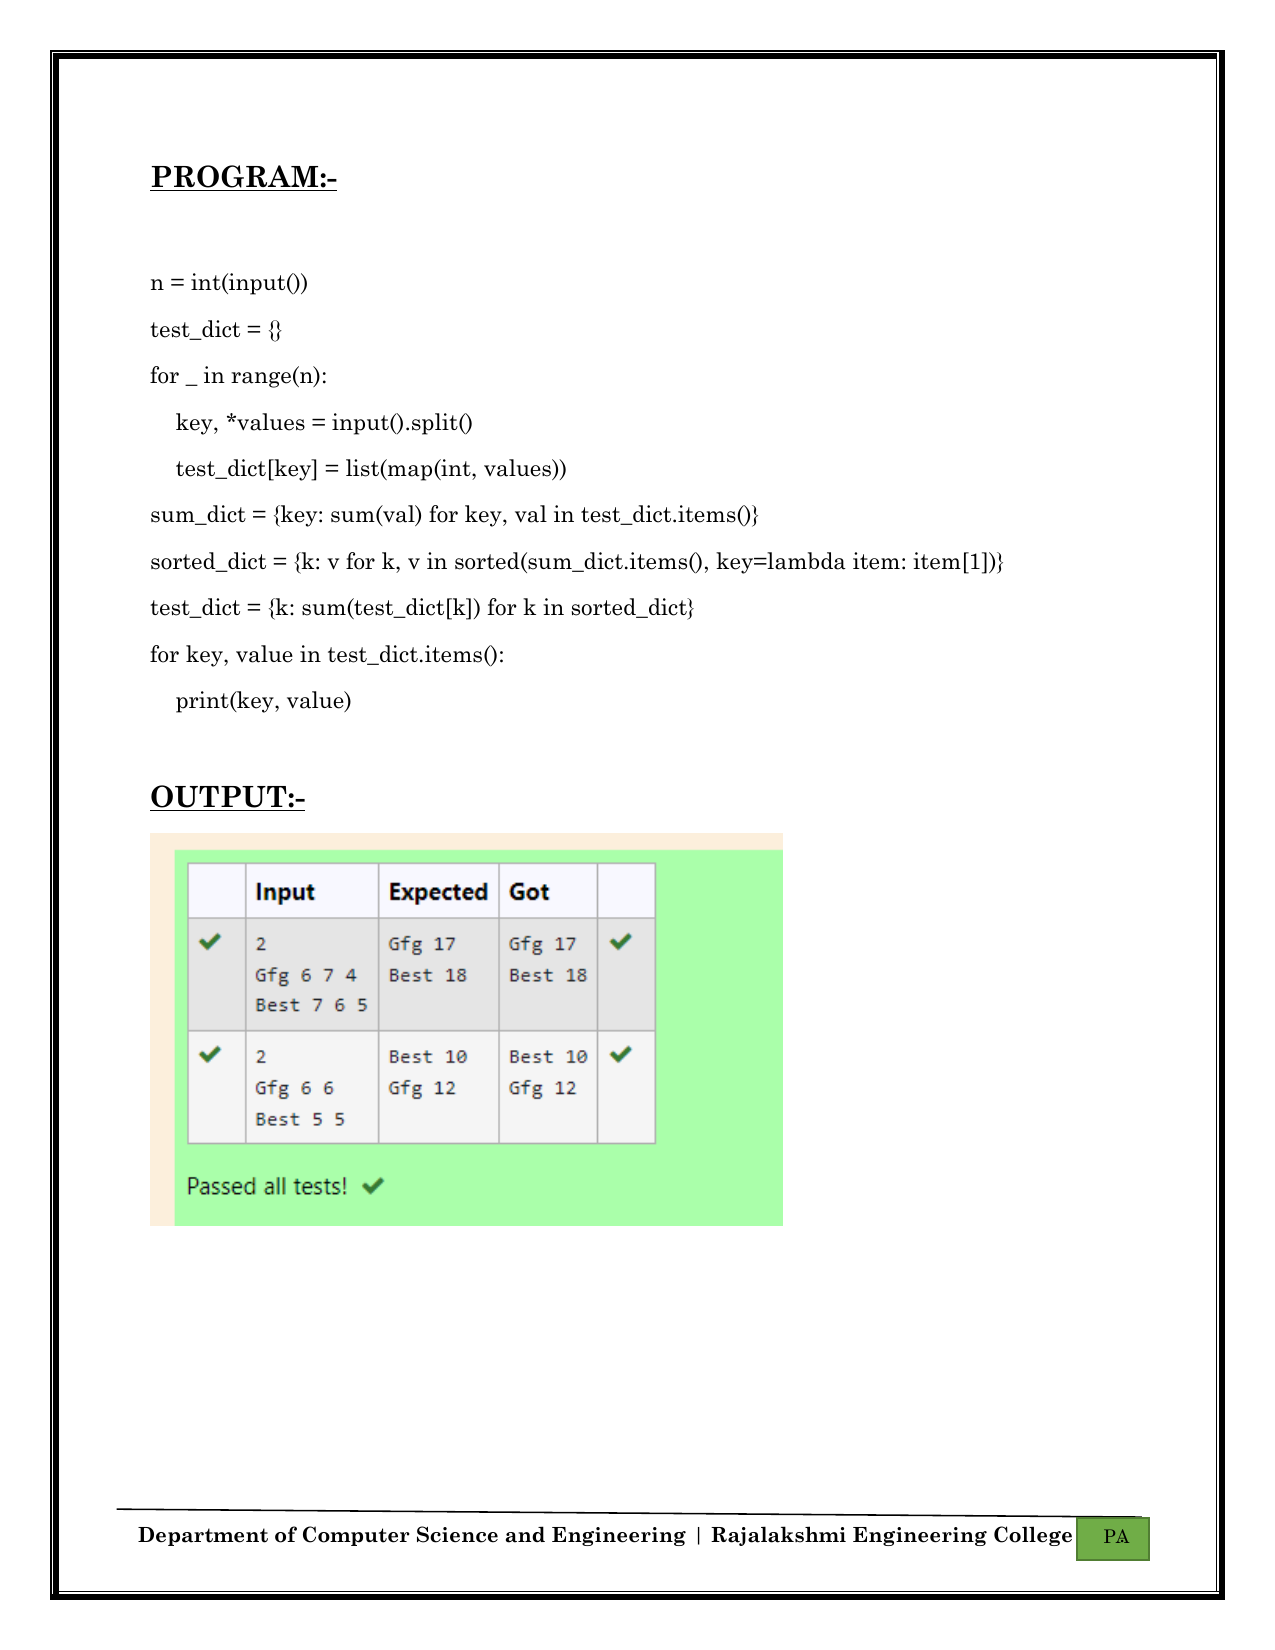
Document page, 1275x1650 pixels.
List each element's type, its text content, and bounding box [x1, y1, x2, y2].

text key, *values = input().split() [150, 407, 1125, 435]
text sorted_dict = {k: v for k, v in sorted(sum_dict.items(), key=lambda item: item[1])} [150, 547, 1125, 574]
text print(key, value) [150, 686, 1125, 714]
text PROGRAM:- [150, 159, 1125, 194]
picture [150, 833, 783, 1226]
text test_dict = {k: sum(test_dict[k]) for k in sorted_dict} [150, 593, 1125, 621]
text n = int(input()) [150, 268, 1125, 296]
text sum_dict = {key: sum(val) for key, val in test_dict.items()} [150, 500, 1125, 528]
text for key, value in test_dict.items(): [150, 640, 1125, 667]
text test_dict = {} [150, 314, 1125, 342]
text test_dict[key] = list(map(int, values)) [150, 454, 1125, 481]
text for _ in range(n): [150, 361, 1125, 388]
text OUTPUT:- [150, 779, 1125, 814]
